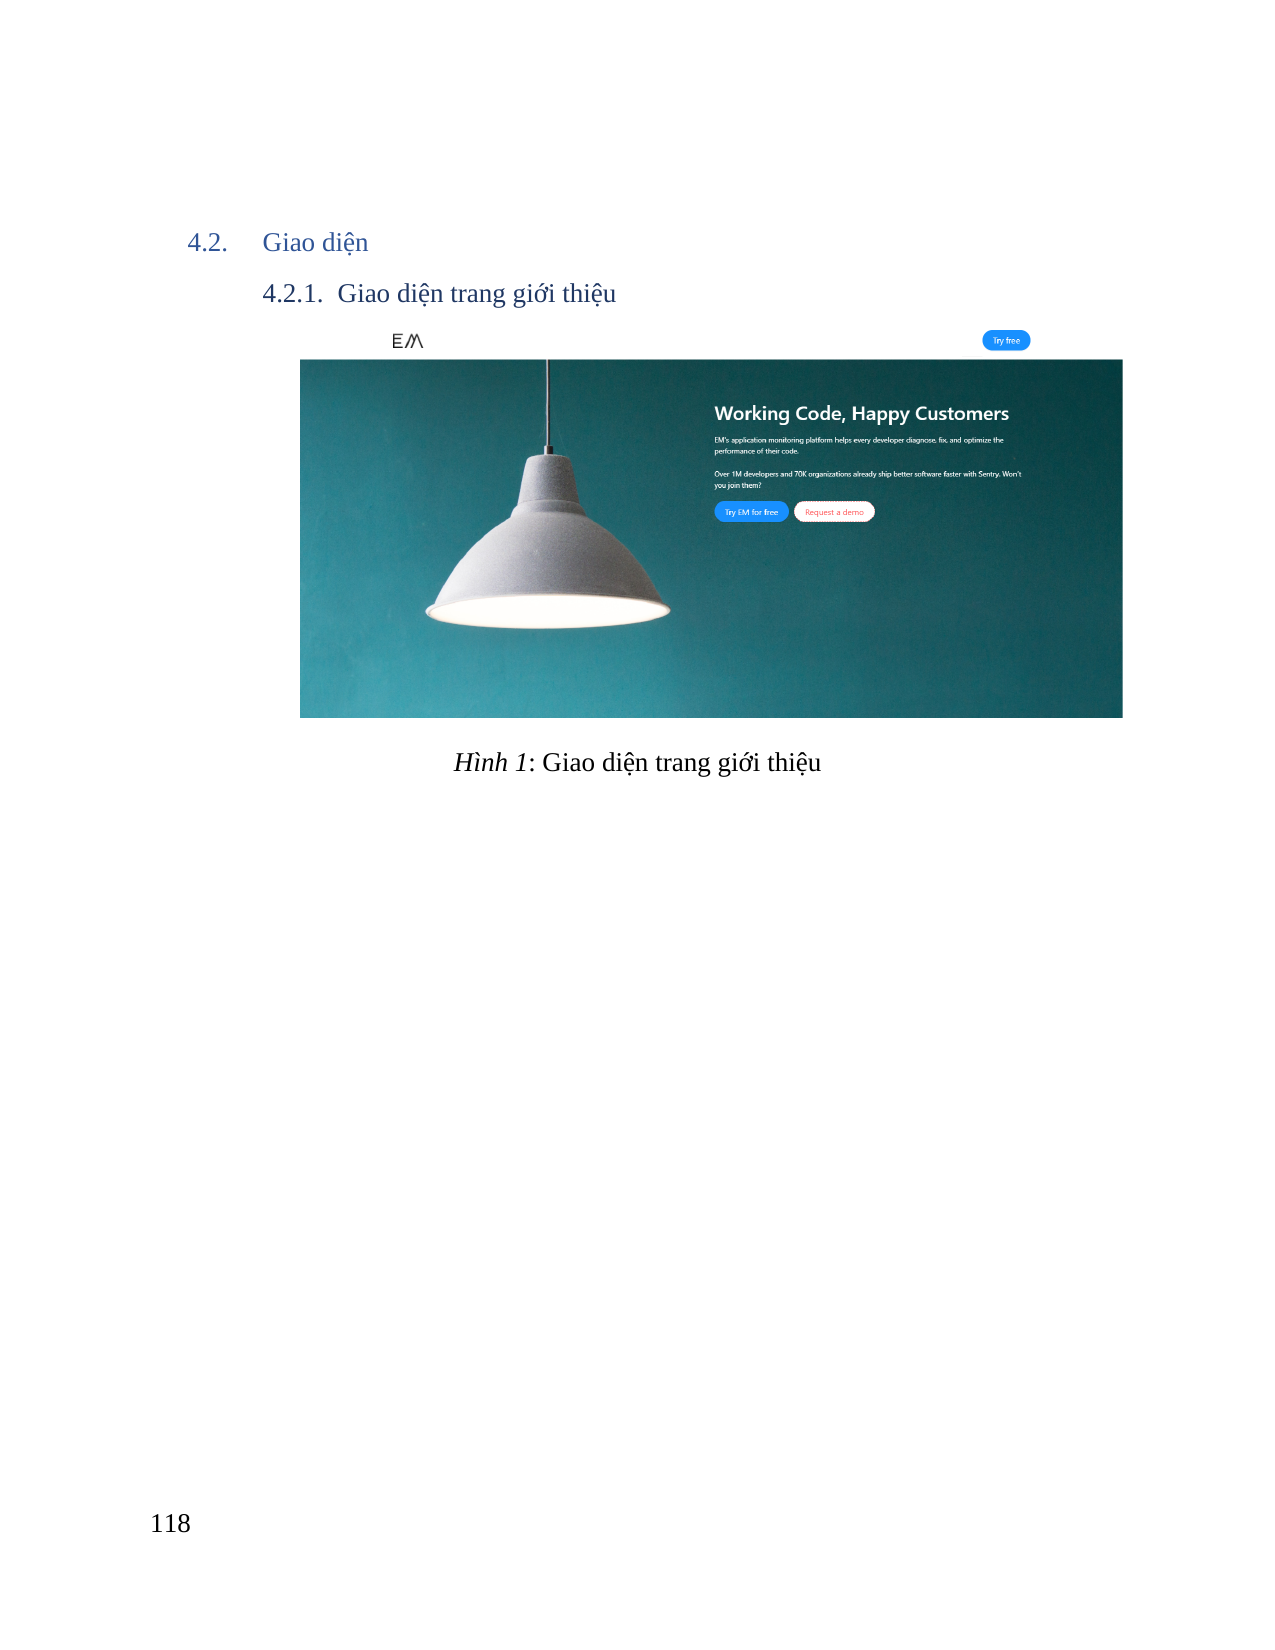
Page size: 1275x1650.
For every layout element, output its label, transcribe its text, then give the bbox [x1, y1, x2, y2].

picture [300, 324, 1123, 718]
subtitle Giao diện trang giới thiệu [262, 277, 1125, 308]
subtitle Giao diện [187, 227, 1125, 258]
text Hình 1: Giao diện trang giới thiệu [150, 746, 1125, 777]
